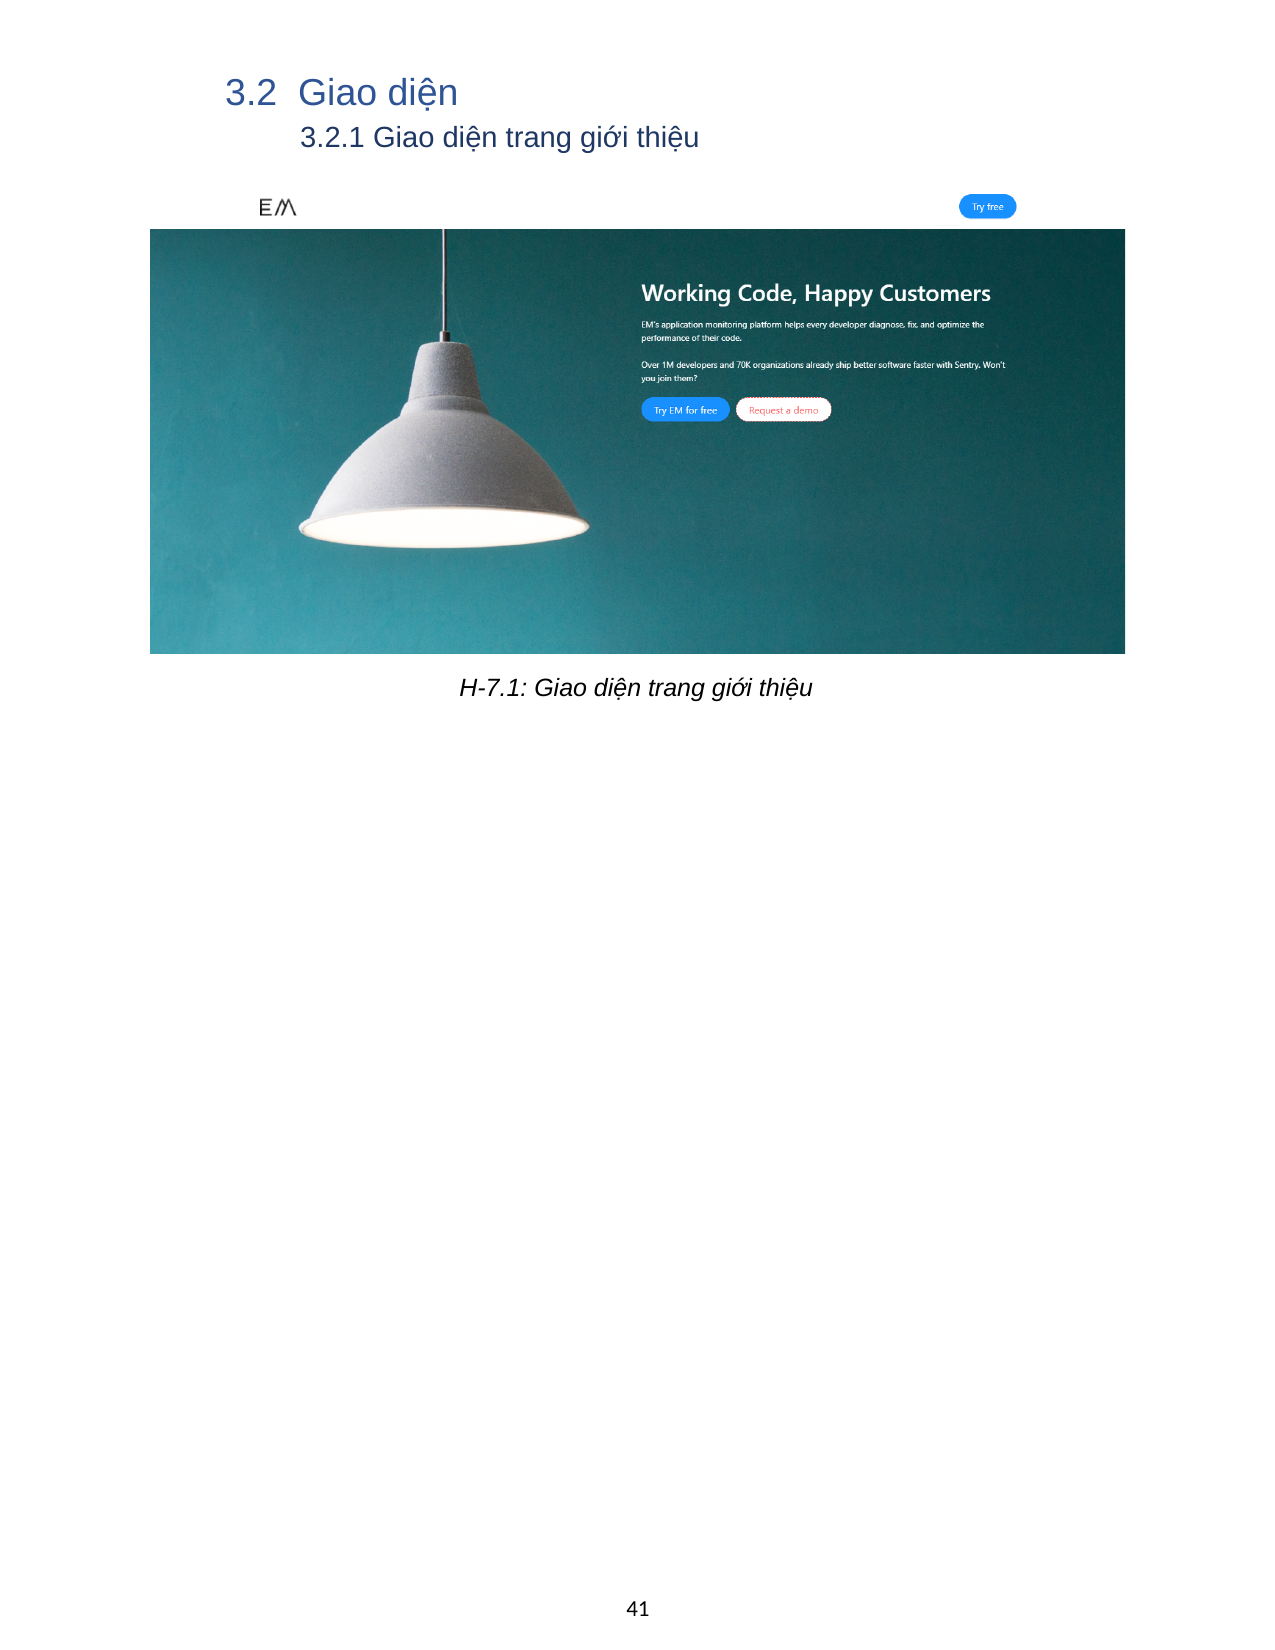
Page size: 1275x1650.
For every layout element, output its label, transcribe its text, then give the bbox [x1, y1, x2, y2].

text H-7.1: Giao diện trang giới thiệu [150, 672, 1125, 701]
subtitle 3.2.1 Giao diện trang giới thiệu [225, 121, 1125, 154]
subtitle 3.2 Giao diện [225, 70, 1125, 113]
picture [150, 186, 1125, 654]
